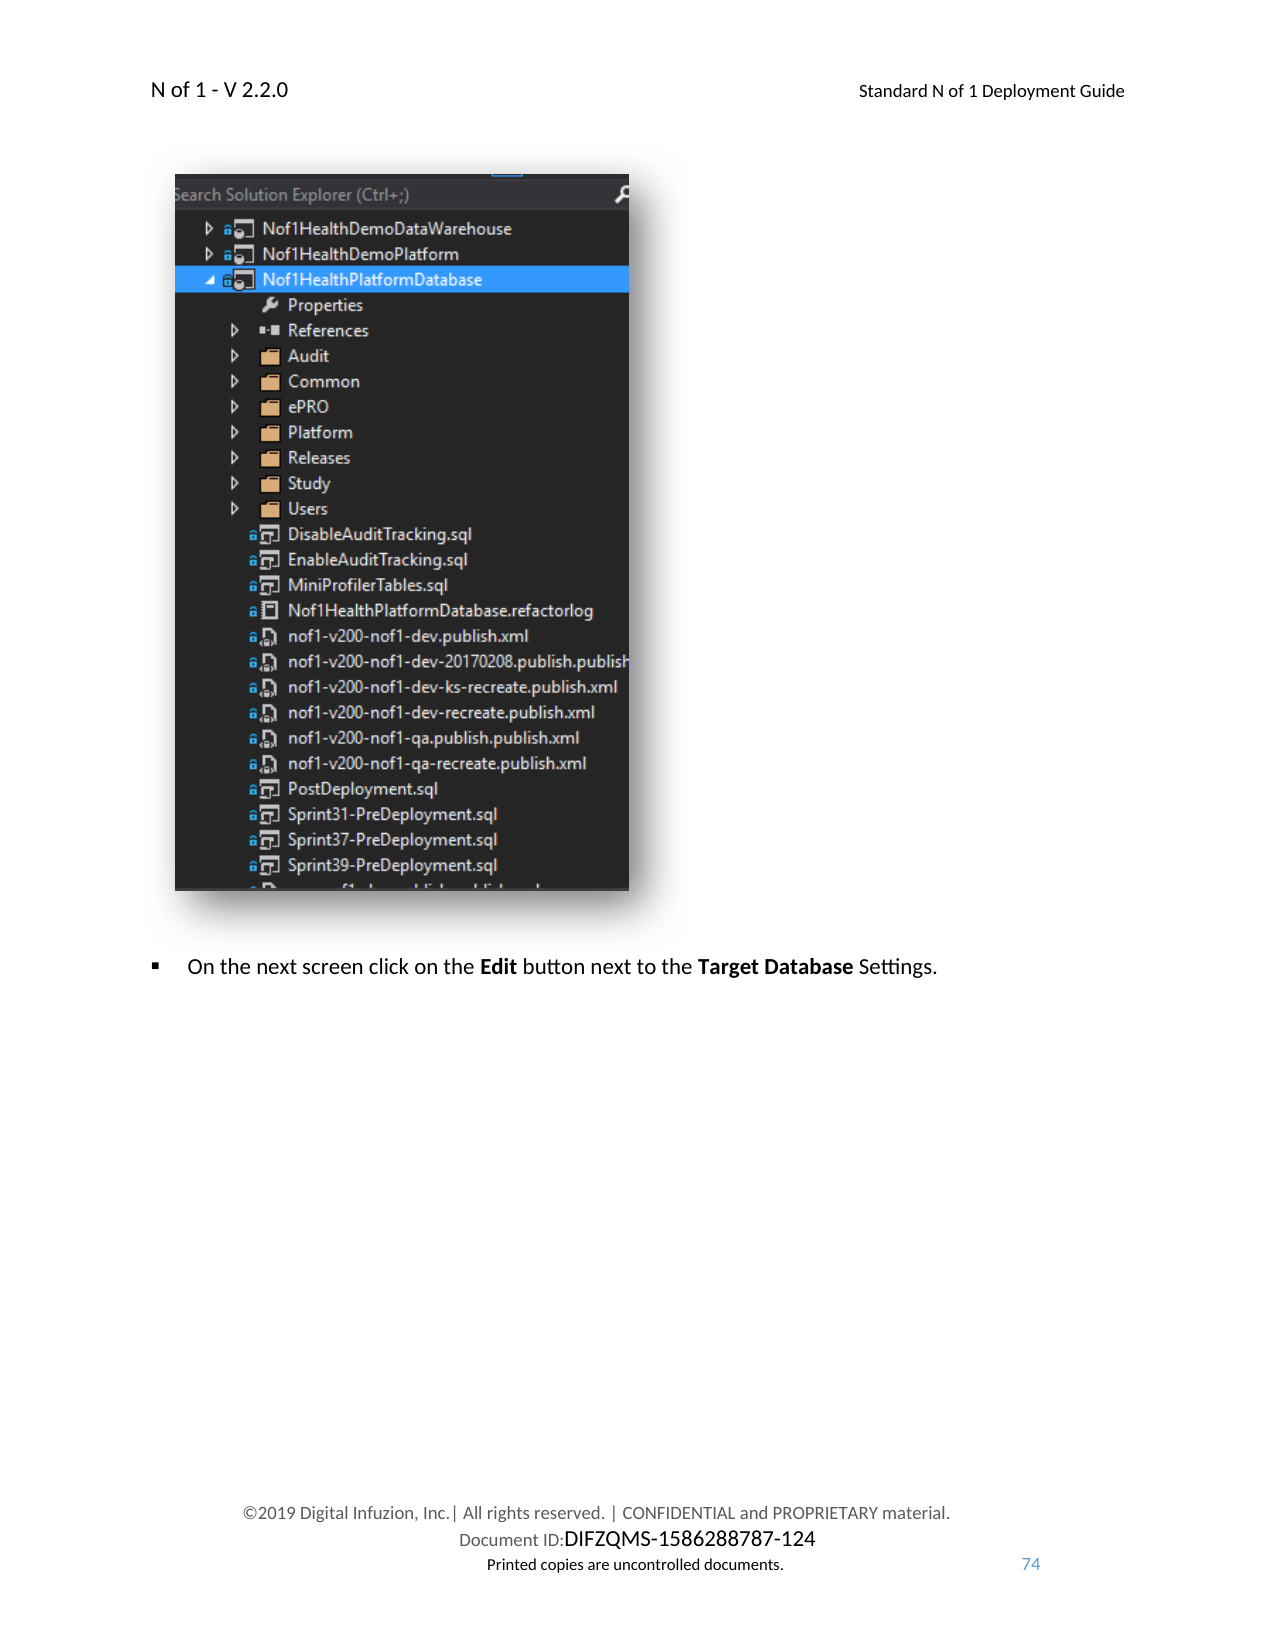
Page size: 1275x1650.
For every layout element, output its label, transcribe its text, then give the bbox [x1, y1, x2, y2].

list On the next screen click on the Edit button next to the Target Database Settings. [150, 952, 1125, 980]
picture [175, 174, 629, 891]
